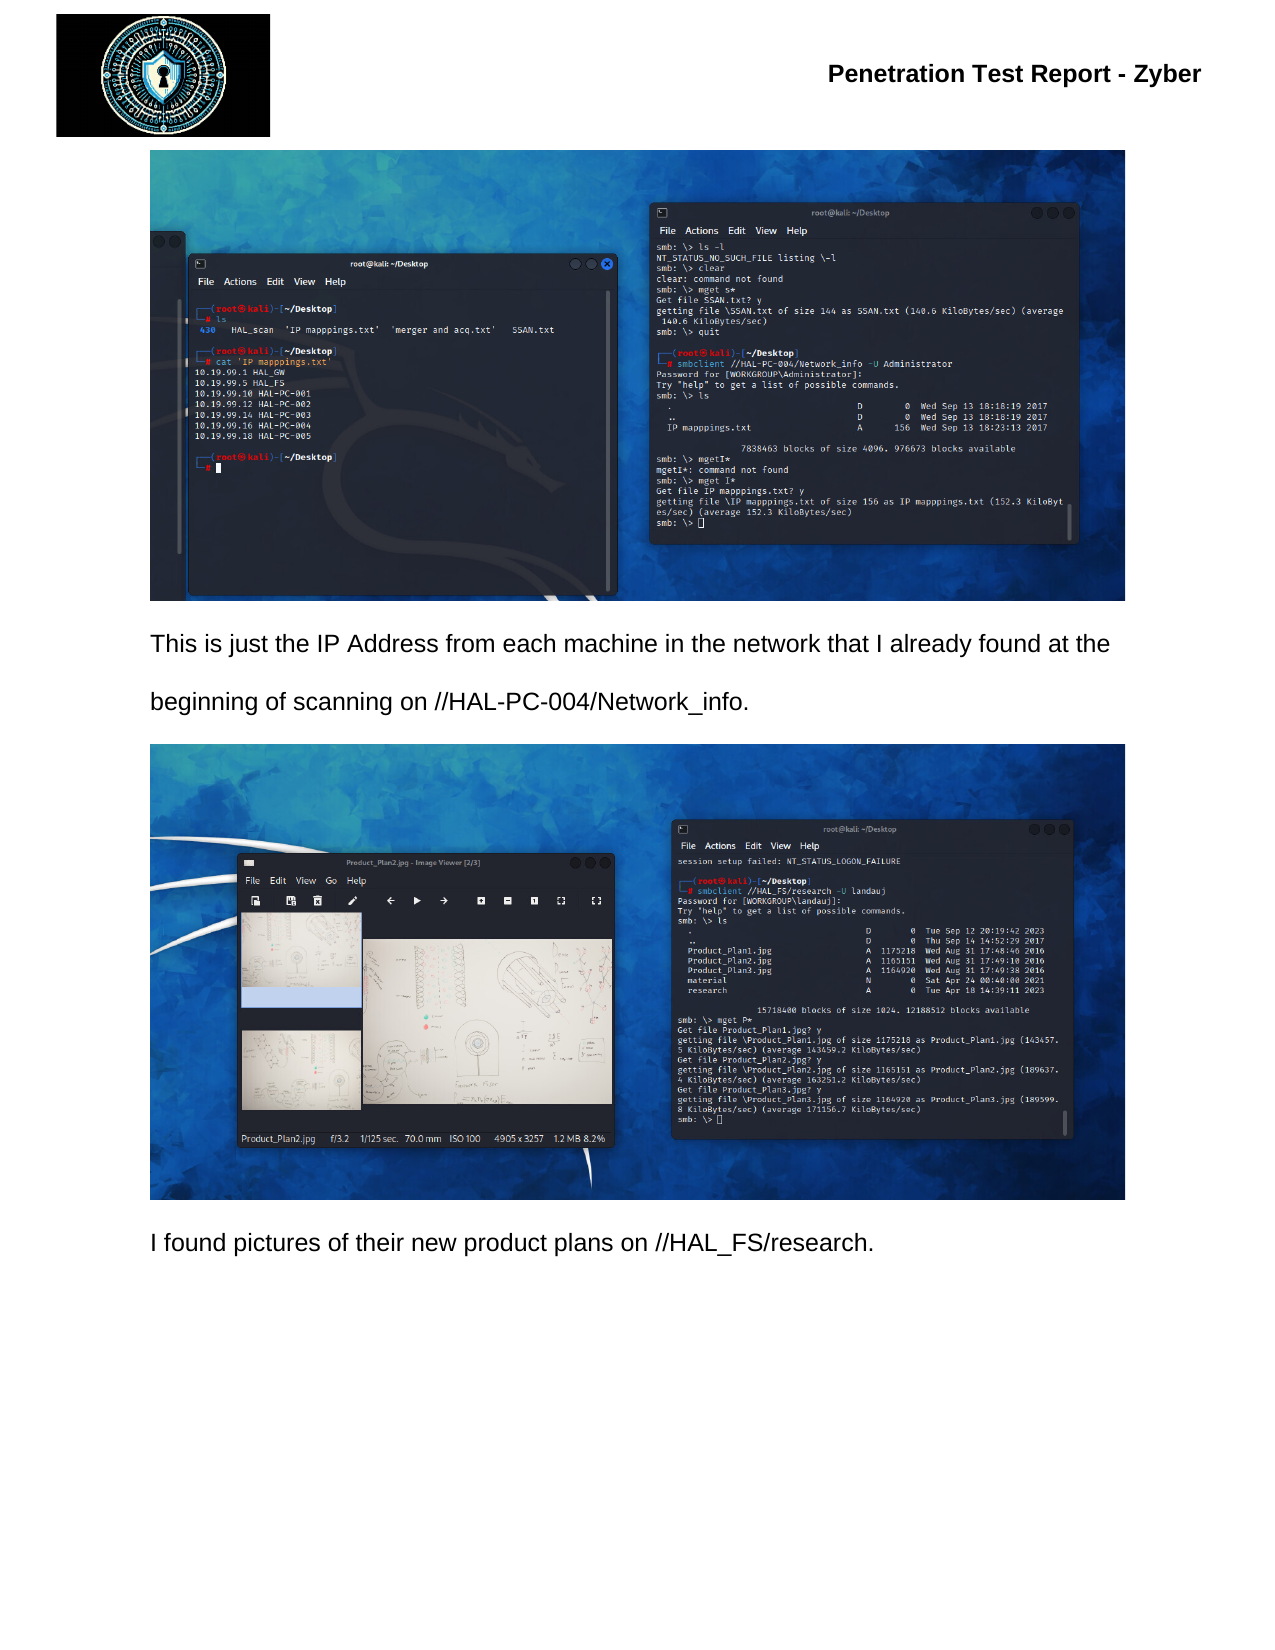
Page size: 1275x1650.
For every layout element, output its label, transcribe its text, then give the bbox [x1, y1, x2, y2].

text I found pictures of their new product plans on //HAL_FS/research. [150, 1228, 1125, 1257]
text This is just the IP Address from each machine in the network that I already found at the beginning of scanning on //HAL-PC-004/Network_info. [150, 629, 1125, 716]
picture [150, 150, 1125, 601]
picture [150, 744, 1125, 1200]
picture [56, 14, 271, 137]
